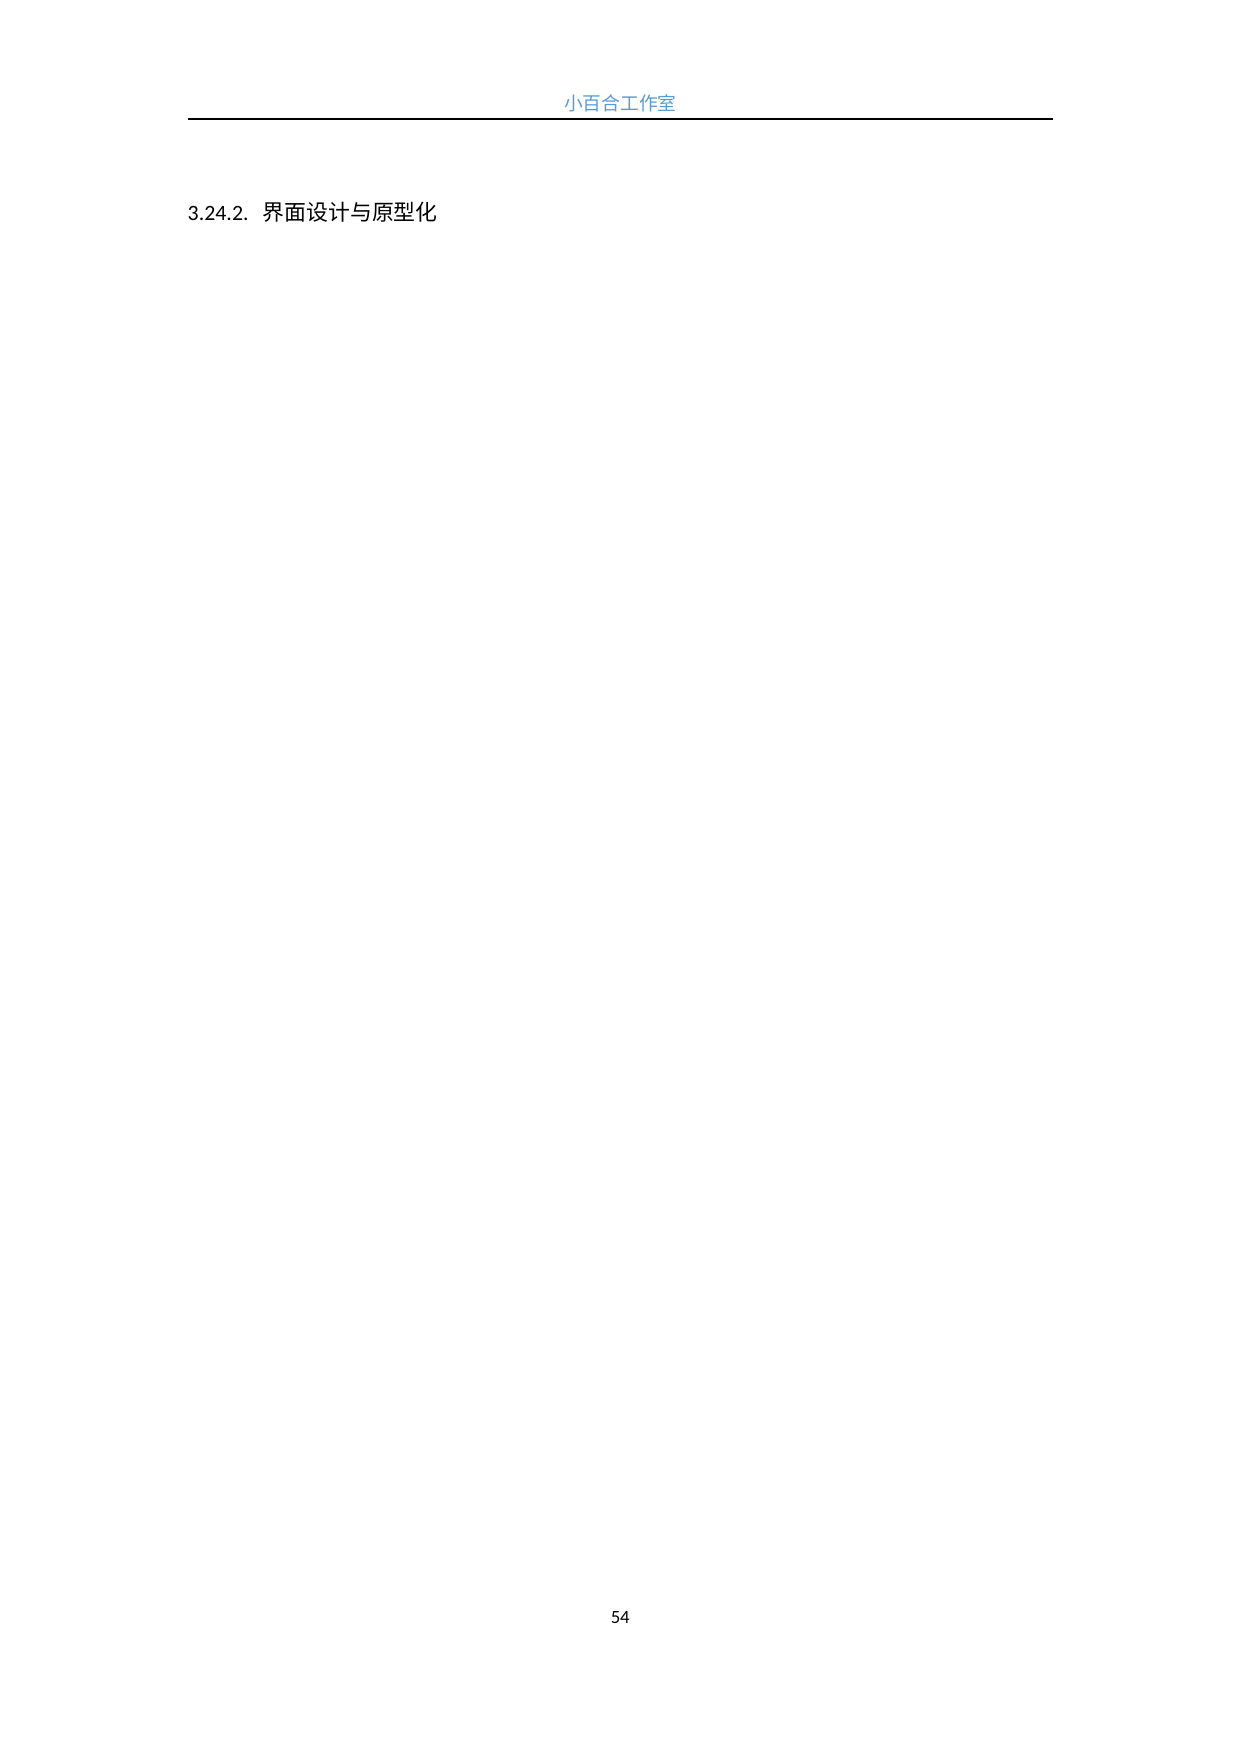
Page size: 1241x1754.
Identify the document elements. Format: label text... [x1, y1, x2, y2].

list 界面设计与原型化 [187, 194, 1053, 227]
